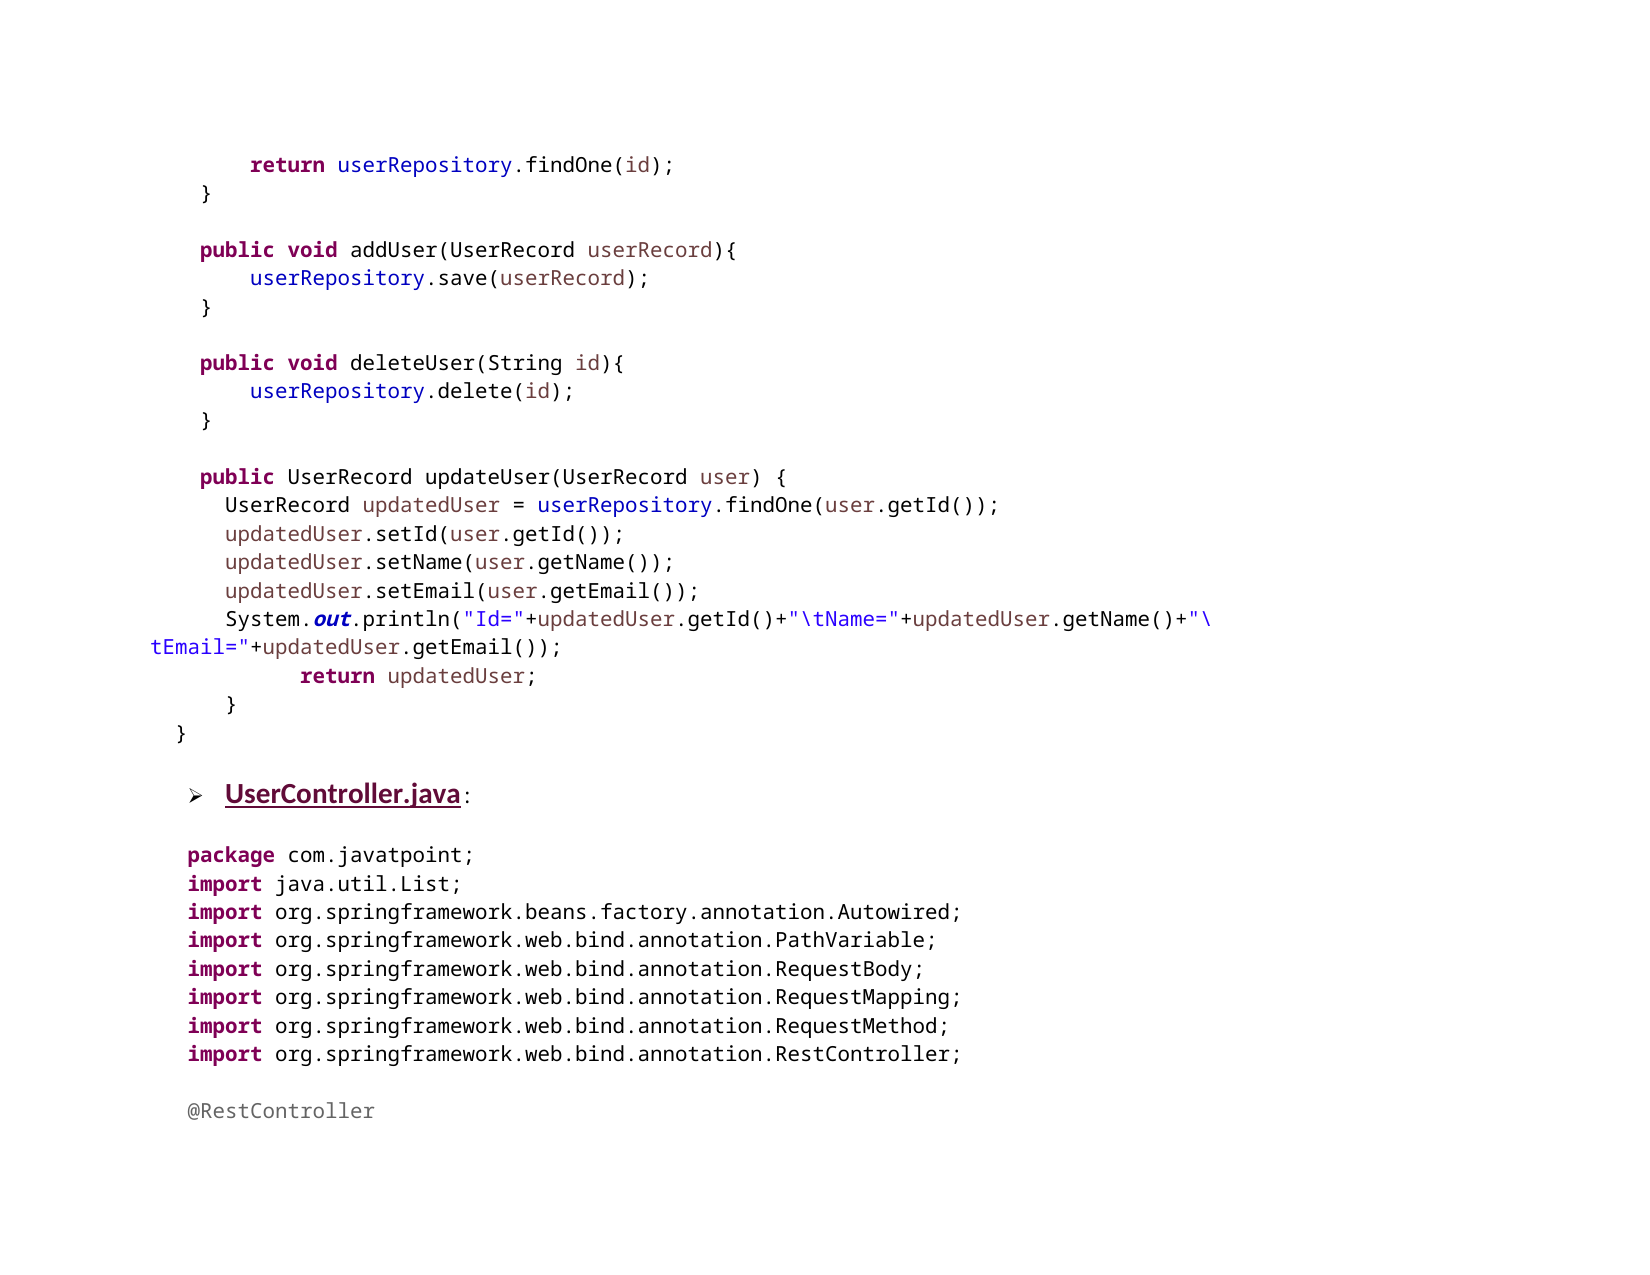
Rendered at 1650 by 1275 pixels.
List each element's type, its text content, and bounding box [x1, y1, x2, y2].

list UserController.java: [187, 776, 1500, 811]
text userRepository.save(userRecord); [150, 263, 1500, 292]
text import org.springframework.beans.factory.annotation.Autowired; [187, 897, 1500, 926]
text } [150, 178, 1500, 207]
text import org.springframework.web.bind.annotation.RequestMethod; [187, 1011, 1500, 1039]
text import org.springframework.web.bind.annotation.PathVariable; [187, 926, 1500, 954]
text } [150, 718, 1500, 746]
text public UserRecord updateUser(UserRecord user) { [150, 462, 1500, 490]
text return updatedUser; [150, 661, 1500, 689]
text } [150, 689, 1500, 718]
text userRepository.delete(id); [150, 377, 1500, 405]
text updatedUser.setId(user.getId()); [150, 519, 1500, 547]
text public void addUser(UserRecord userRecord){ [150, 235, 1500, 263]
text public void deleteUser(String id){ [150, 348, 1500, 377]
text } [150, 405, 1500, 433]
text @RestController [187, 1096, 1500, 1125]
text return userRepository.findOne(id); [150, 150, 1500, 178]
text package com.javatpoint; [187, 840, 1500, 869]
text updatedUser.setEmail(user.getEmail()); [150, 576, 1500, 604]
text UserRecord updatedUser = userRepository.findOne(user.getId()); [150, 490, 1500, 519]
text import org.springframework.web.bind.annotation.RequestMapping; [187, 982, 1500, 1011]
text } [150, 292, 1500, 320]
text import org.springframework.web.bind.annotation.RequestBody; [187, 954, 1500, 982]
text updatedUser.setName(user.getName()); [150, 547, 1500, 576]
text import java.util.List; [187, 869, 1500, 897]
text import org.springframework.web.bind.annotation.RestController; [187, 1039, 1500, 1068]
text System.out.println("Id="+updatedUser.getId()+"\tName="+updatedUser.getName()+"\tEmail="+updatedUser.getEmail()); [150, 604, 1500, 661]
